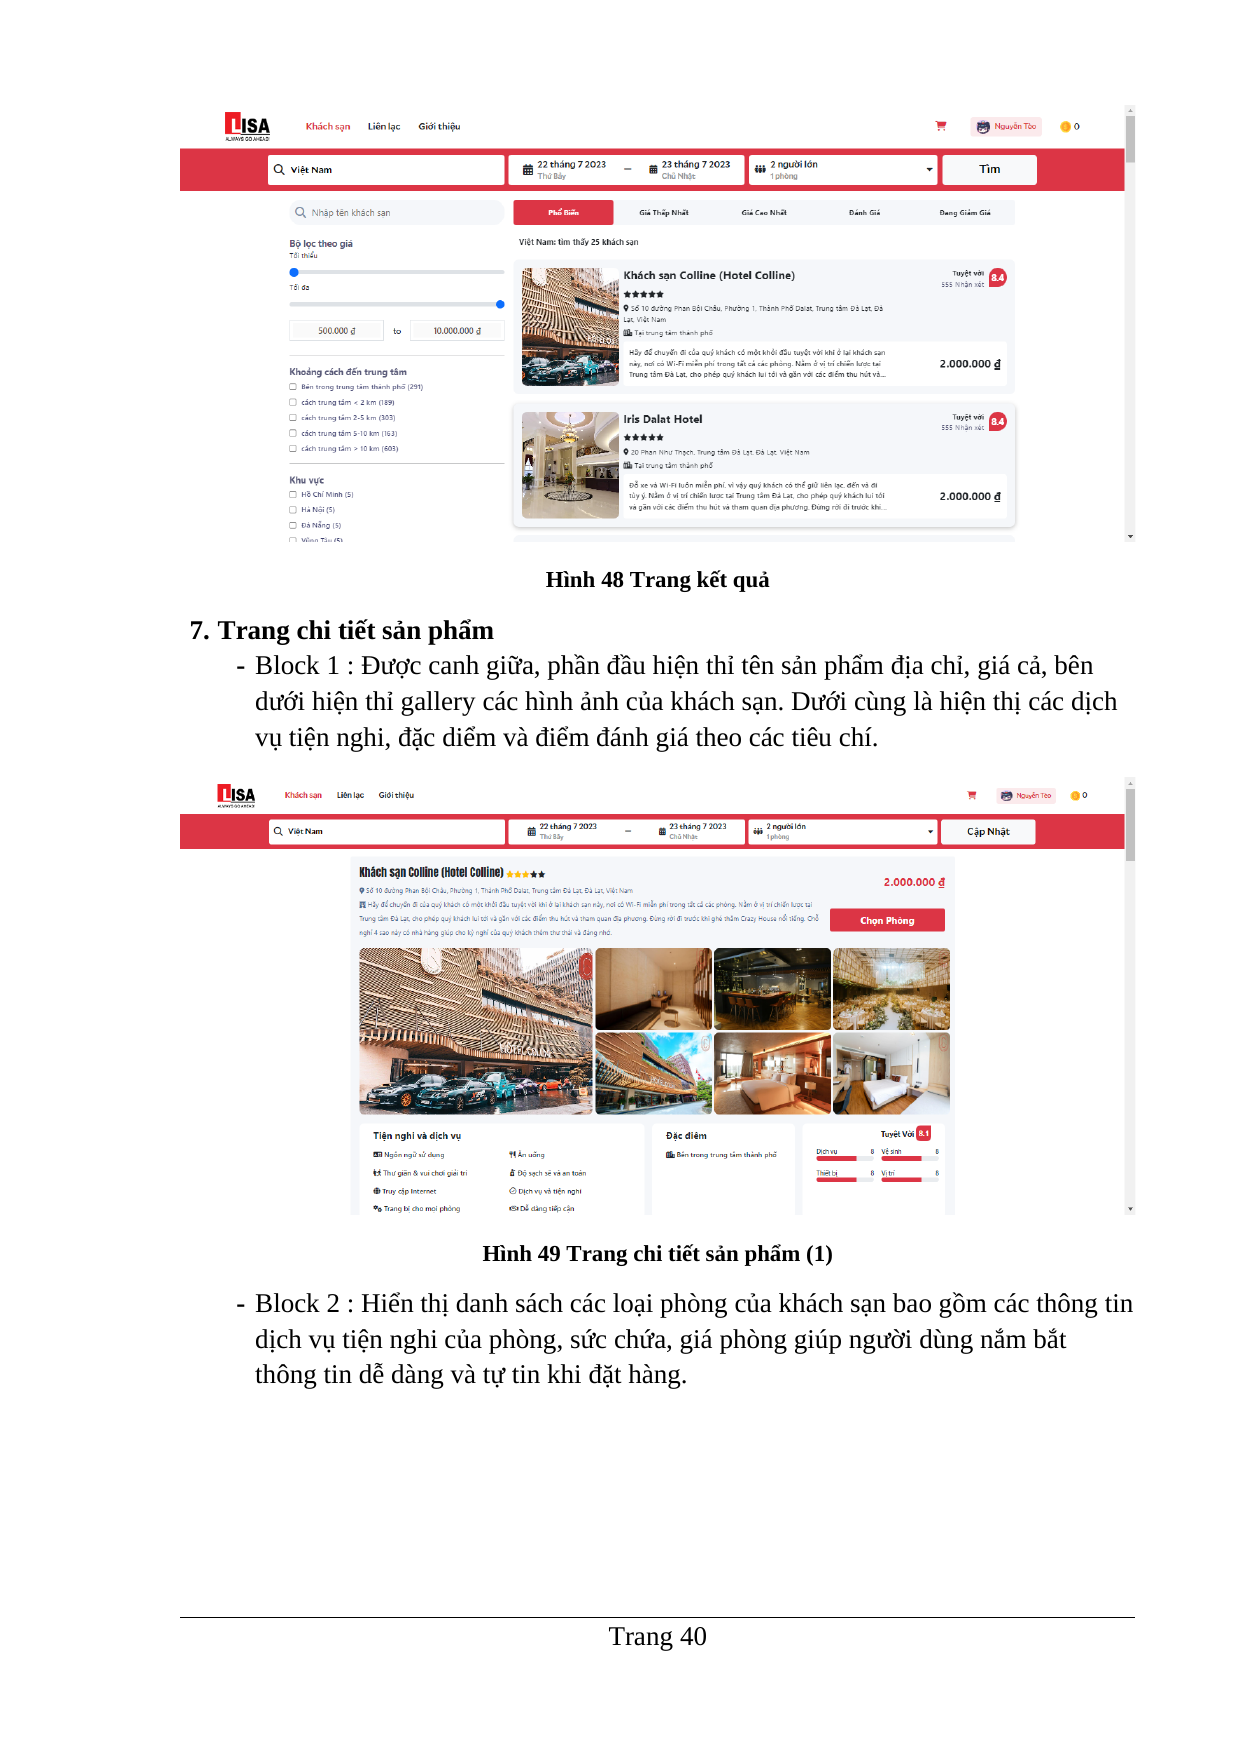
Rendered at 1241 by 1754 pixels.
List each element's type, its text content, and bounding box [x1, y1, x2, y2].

list Block 1 : Được canh giữa, phần đầu hiện thỉ tên sản phẩm địa chỉ, giá cả, bên dưới hiện thỉ gallery các hình ảnh của khách sạn. Dưới cùng là hiện thị các dịch vụ tiện nghi, đặc diểm và điểm đánh giá theo các tiêu chí. [236, 649, 1135, 752]
text Hình 48 Trang kết quả [180, 567, 1135, 593]
list Block 2 : Hiển thị danh sách các loại phòng của khách sạn bao gồm các thông tin dịch vụ tiện nghi của phòng, sức chứa, giá phòng giúp người dùng nắm bắt thông tin dễ dàng và tự tin khi đặt hàng. [236, 1287, 1135, 1389]
picture [180, 105, 1136, 542]
picture [180, 777, 1136, 1215]
list Trang chi tiết sản phẩm [189, 614, 1135, 645]
text Hình 49 Trang chi tiết sản phẩm (1) [180, 1240, 1135, 1266]
